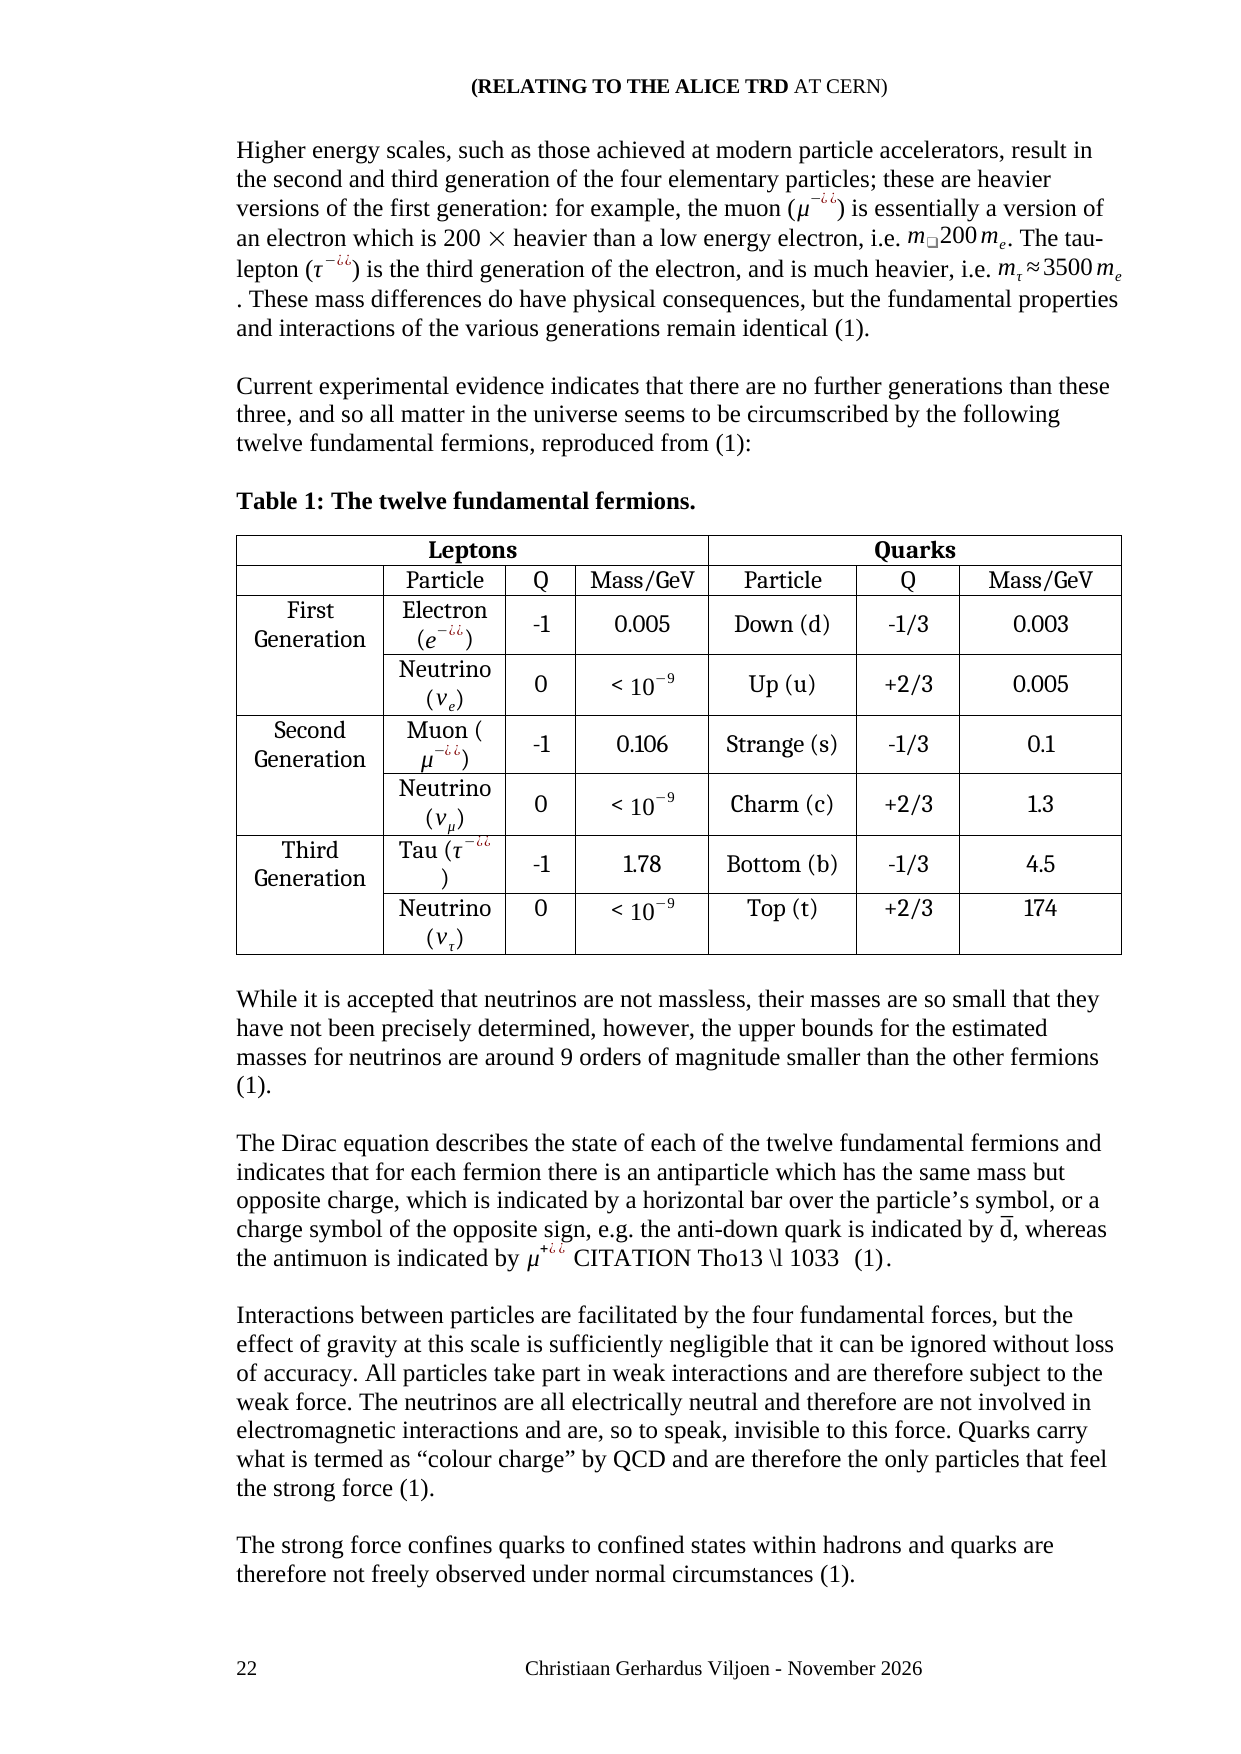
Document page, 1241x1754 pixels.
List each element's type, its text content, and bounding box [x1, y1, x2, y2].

table_cell Third Generation [237, 836, 383, 954]
table_cell -1 [506, 716, 575, 773]
table_cell 0.106 [576, 716, 708, 773]
table_cell Muon () [384, 716, 505, 773]
table_cell +2/3 [857, 655, 959, 715]
table_cell First Generation [237, 596, 383, 715]
table_cell Neutrino () [384, 655, 505, 715]
table_cell 1.78 [576, 836, 708, 893]
table_cell 1.3 [960, 774, 1121, 834]
table_cell Tau () [384, 836, 505, 893]
table_cell [237, 566, 383, 595]
table_cell Mass/GeV [576, 566, 708, 595]
table_header Quarks [709, 536, 1121, 565]
table_cell Charm (c) [709, 774, 856, 834]
table_cell 0.005 [960, 655, 1121, 715]
table_cell Top (t) [709, 894, 856, 954]
table_cell 0.005 [576, 596, 708, 653]
table_cell Strange (s) [709, 716, 856, 773]
table_cell +2/3 [857, 894, 959, 954]
table_cell Bottom (b) [709, 836, 856, 893]
table_cell < [576, 894, 708, 954]
table_cell -1 [506, 596, 575, 653]
text Interactions between particles are facilitated by the four fundamental forces, but the effect of gravity at this scale is sufficiently negligible that it can be ignored without loss of accuracy. All particles take part in weak interactions and are therefore subject to the weak force. The neutrinos are all electrically neutral and therefore are not involved in electromagnetic interactions and are, so to speak, invisible to this force. Quarks carry what is termed as “colour charge” by QCD and are therefore the only particles that feel the strong force. [236, 1300, 1122, 1502]
text The strong force confines quarks to confined states within hadrons and quarks are therefore not freely observed under normal circumstances. [236, 1530, 1122, 1588]
text Current experimental evidence indicates that there are no further generations than these three, and so all matter in the universe seems to be circumscribed by the following twelve fundamental fermions, reproduced from : [236, 371, 1122, 457]
table_cell -1/3 [857, 716, 959, 773]
table_cell 0.003 [960, 596, 1121, 653]
table_cell Mass/GeV [960, 566, 1121, 595]
table_cell -1/3 [857, 596, 959, 653]
text While it is accepted that neutrinos are not massless, their masses are so small that they have not been precisely determined, however, the upper bounds for the estimated masses for neutrinos are around 9 orders of magnitude smaller than the other fermions . [236, 984, 1122, 1099]
table_cell 0.1 [960, 716, 1121, 773]
table_cell Q [506, 566, 575, 595]
table_cell < [576, 774, 708, 834]
table_cell 174 [960, 894, 1121, 954]
table_cell 0 [506, 774, 575, 834]
text Higher energy scales, such as those achieved at modern particle accelerators, result in the second and third generation of the four elementary particles; these are heavier versions of the first generation: for example, the muon () is essentially a version of an electron which is 200 heavier than a low energy electron, i.e. . The tau-lepton () is the third generation of the electron, and is much heavier, i.e. . These mass differences do have physical consequences, but the fundamental properties and interactions of the various generations remain identical . [236, 135, 1122, 342]
table_cell Q [857, 566, 959, 595]
table_header Leptons [237, 536, 708, 565]
table_cell -1 [506, 836, 575, 893]
table_cell -1/3 [857, 836, 959, 893]
table_cell Electron () [384, 596, 505, 653]
table_cell 0 [506, 655, 575, 715]
table_cell Down (d) [709, 596, 856, 653]
table_cell +2/3 [857, 774, 959, 834]
table_cell Particle [384, 566, 505, 595]
table_cell 0 [506, 894, 575, 954]
table_cell Neutrino () [384, 894, 505, 954]
text The Dirac equation describes the state of each of the twelve fundamental fermions and indicates that for each fermion there is an antiparticle which has the same mass but opposite charge, which is indicated by a horizontal bar over the particle’s symbol, or a charge symbol of the opposite sign, e.g. the anti-down quark is indicated by d̅, whereas the antimuon is indicated by . [236, 1128, 1122, 1272]
text Table 1: The twelve fundamental fermions. [236, 486, 1122, 514]
table_cell 4.5 [960, 836, 1121, 893]
table_cell < [576, 655, 708, 715]
table_cell Particle [709, 566, 856, 595]
table_cell Neutrino () [384, 774, 505, 834]
table_cell Second Generation [237, 716, 383, 834]
table_cell Up (u) [709, 655, 856, 715]
